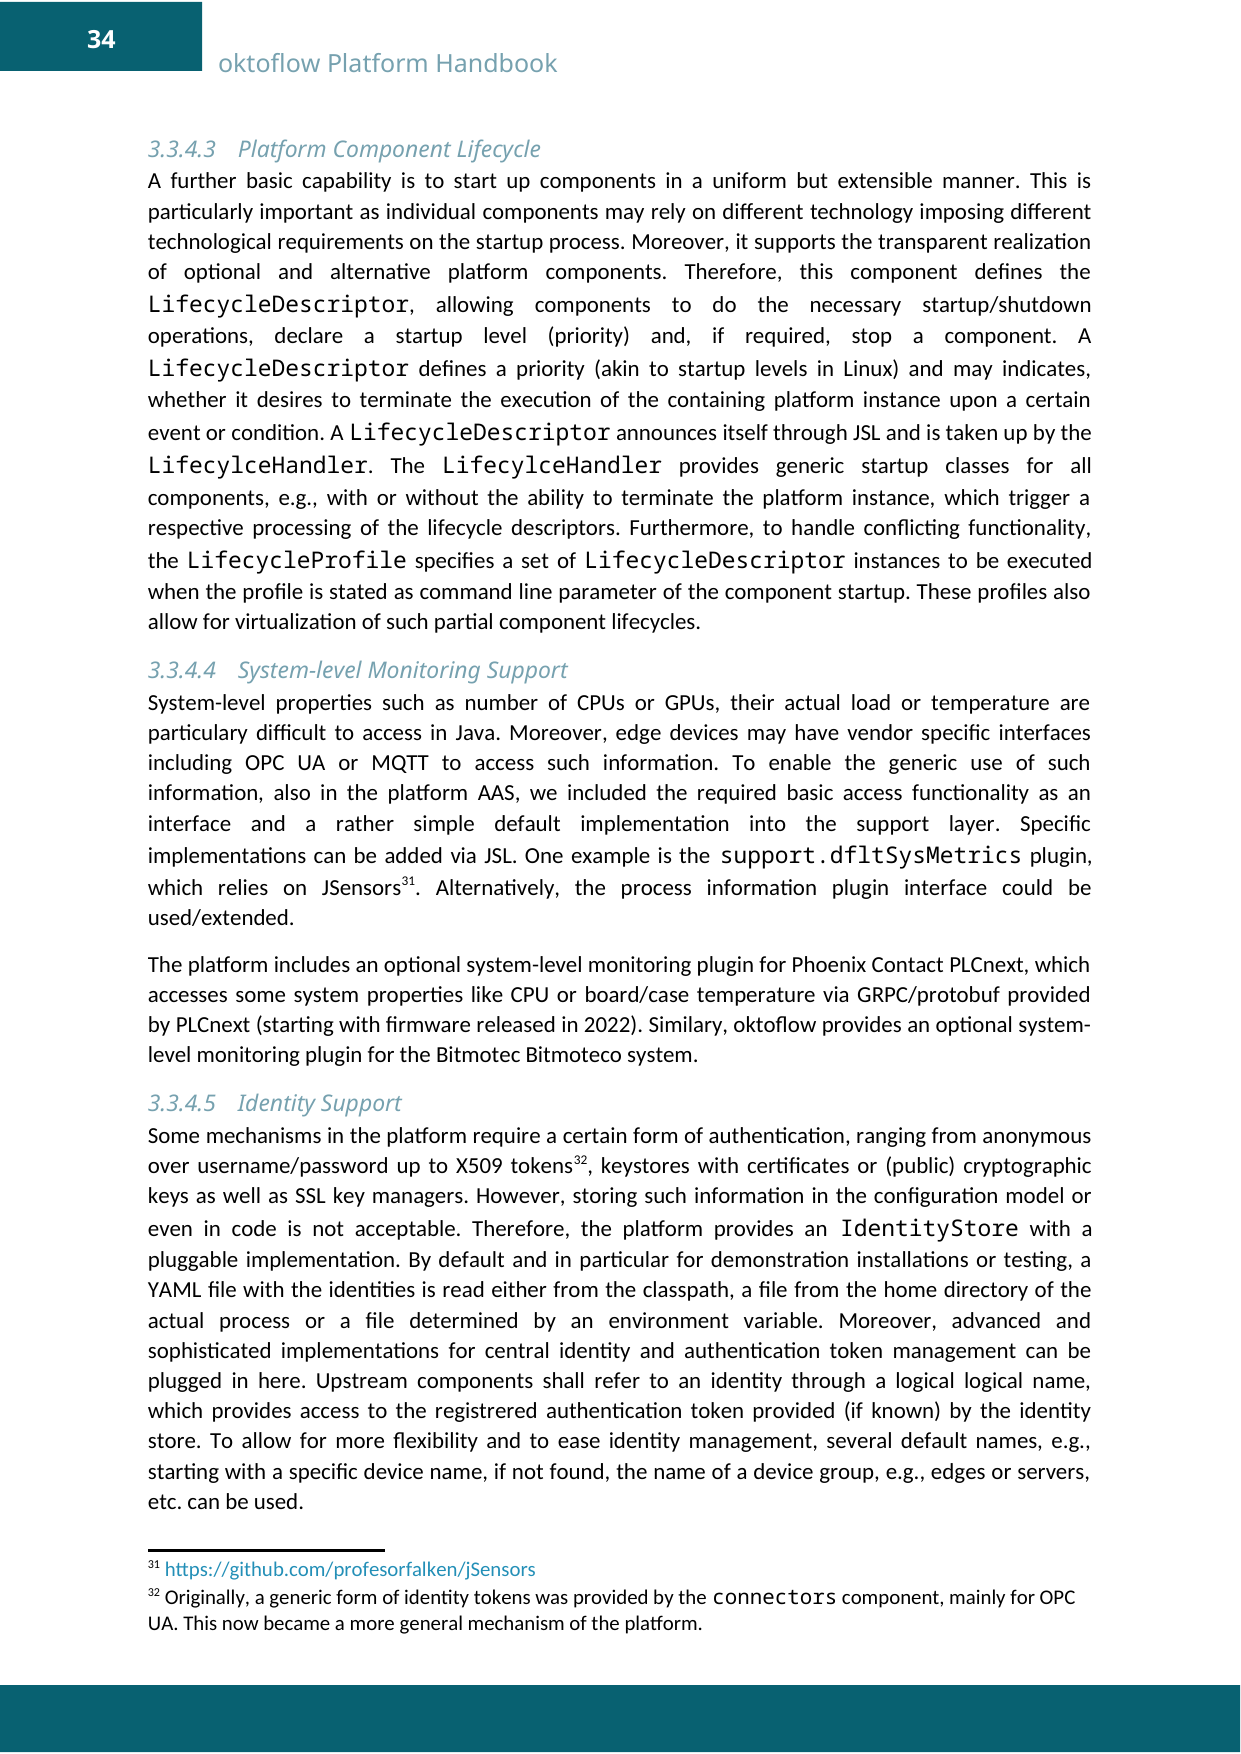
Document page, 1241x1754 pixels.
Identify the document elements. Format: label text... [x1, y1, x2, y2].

text The platform includes an optional system-level monitoring plugin for Phoenix Contact PLCnext, which accesses some system properties like CPU or board/case temperature via GRPC/protobuf provided by PLCnext (starting with firmware released in 2022). Similary, oktoflow provides an optional system-level monitoring plugin for the Bitmotec Bitmoteco system. [148, 950, 1093, 1068]
text Some mechanisms in the platform require a certain form of authentication, ranging from anonymous over username/password up to X509 tokens, keystores with certificates or (public) cryptographic keys as well as SSL key managers. However, storing such information in the configuration model or even in code is not acceptable. Therefore, the platform provides an IdentityStore with a pluggable implementation. By default and in particular for demonstration installations or testing, a YAML file with the identities is read either from the classpath, a file from the home directory of the actual process or a file determined by an environment variable. Moreover, advanced and sophisticated implementations for central identity and authentication token management can be plugged in here. Upstream components shall refer to an identity through a logical logical name, which provides access to the registrered authentication token provided (if known) by the identity store. To allow for more flexibility and to ease identity management, several default names, e.g., starting with a specific device name, if not found, the name of a device group, e.g., edges or servers, etc. can be used. [148, 1121, 1093, 1515]
subtitle Platform Component Lifecycle [148, 133, 1093, 164]
text A further basic capability is to start up components in a uniform but extensible manner. This is particularly important as individual components may rely on different technology imposing different technological requirements on the startup process. Moreover, it supports the transparent realization of optional and alternative platform components. Therefore, this component defines the LifecycleDescriptor, allowing components to do the necessary startup/shutdown operations, declare a startup level (priority) and, if required, stop a component. A LifecycleDescriptor defines a priority (akin to startup levels in Linux) and may indicates, whether it desires to terminate the execution of the containing platform instance upon a certain event or condition. A LifecycleDescriptor announces itself through JSL and is taken up by the LifecylceHandler. The LifecylceHandler provides generic startup classes for all components, e.g., with or without the ability to terminate the platform instance, which trigger a respective processing of the lifecycle descriptors. Furthermore, to handle conflicting functionality, the LifecycleProfile specifies a set of LifecycleDescriptor instances to be executed when the profile is stated as command line parameter of the component startup. These profiles also allow for virtualization of such partial component lifecycles. [148, 167, 1093, 635]
text System-level properties such as number of CPUs or GPUs, their actual load or temperature are particulary difficult to access in Java. Moreover, edge devices may have vendor specific interfaces including OPC UA or MQTT to access such information. To enable the generic use of such information, also in the platform AAS, we included the required basic access functionality as an interface and a rather simple default implementation into the support layer. Specific implementations can be added via JSL. One example is the support.dfltSysMetrics plugin, which relies on JSensors. Alternatively, the process information plugin interface could be used/extended. [148, 688, 1093, 931]
subtitle Identity Support [148, 1087, 1093, 1118]
subtitle System-level Monitoring Support [148, 654, 1093, 685]
